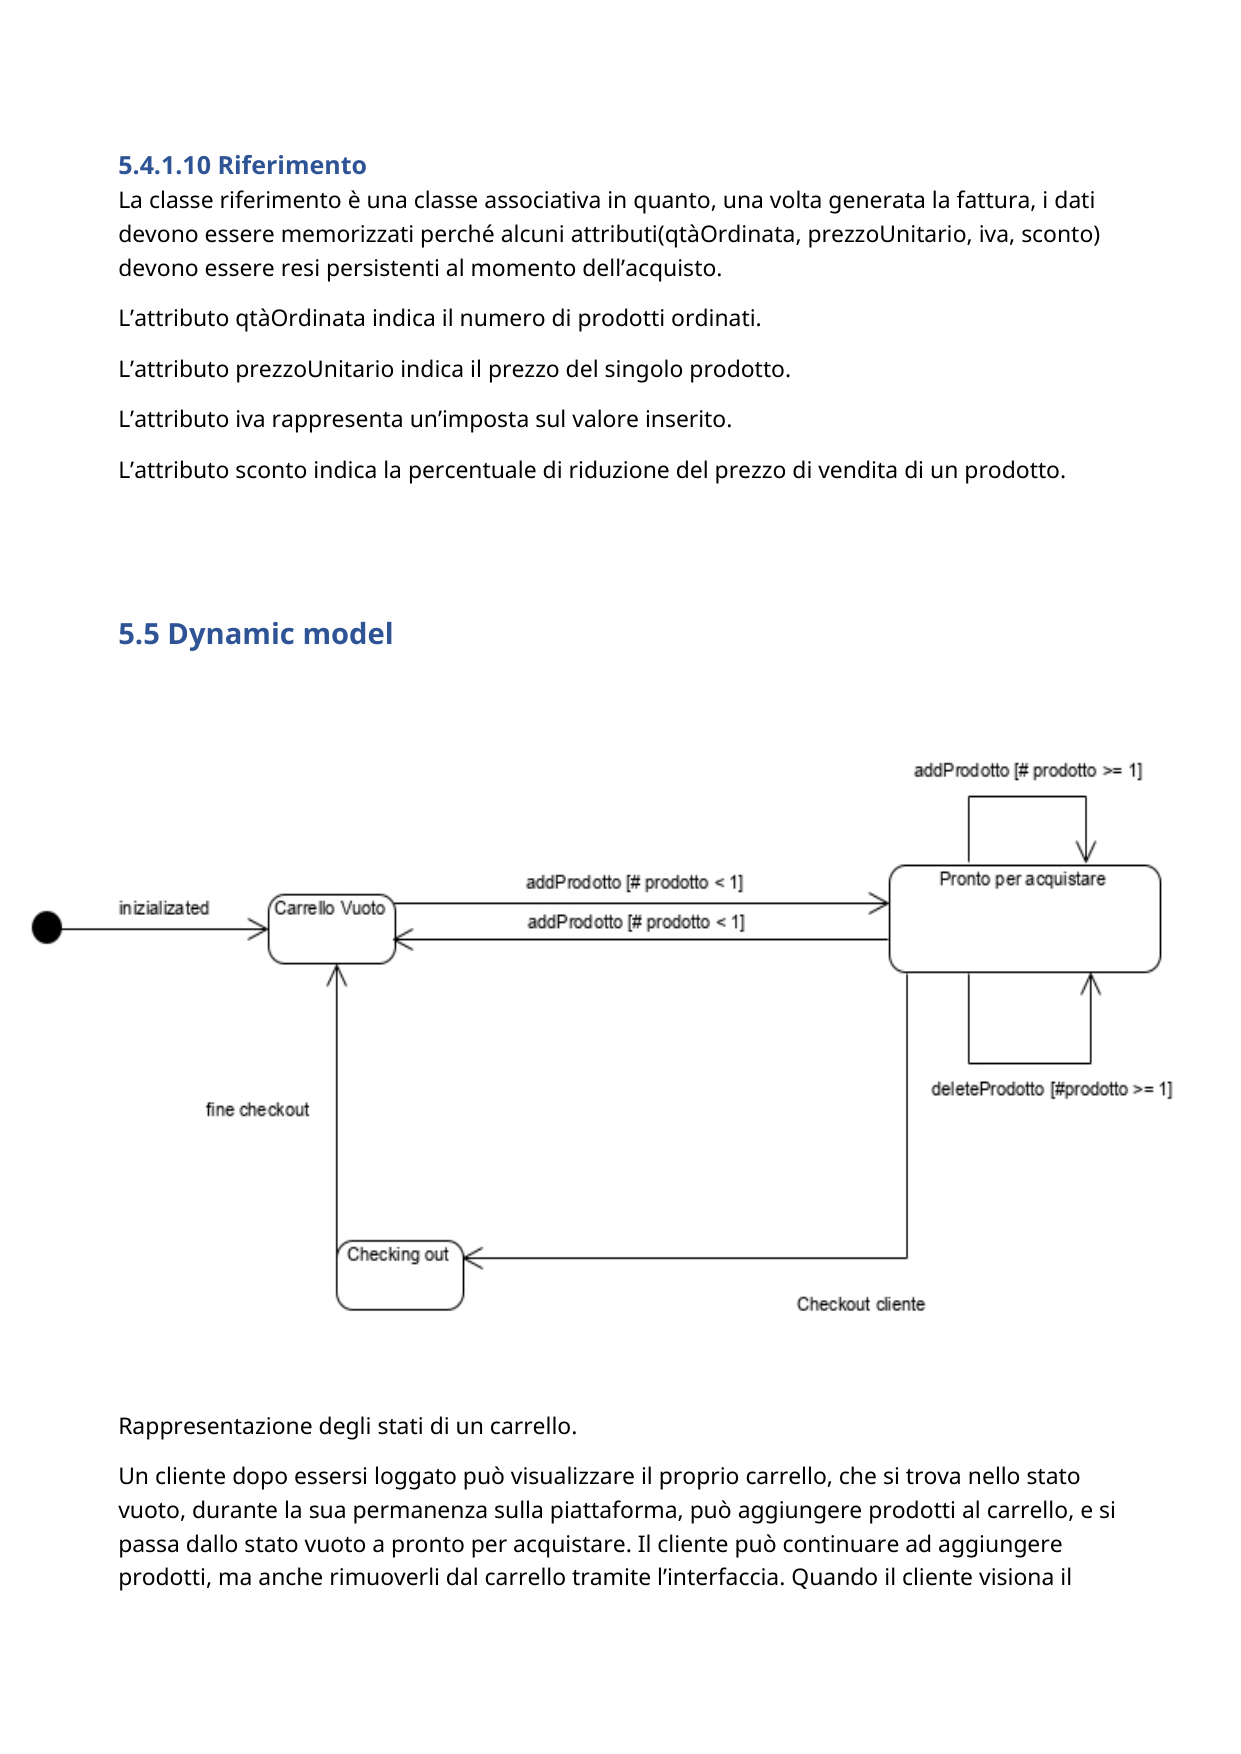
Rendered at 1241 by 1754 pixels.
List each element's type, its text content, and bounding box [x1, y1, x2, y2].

text L’attributo sconto indica la percentuale di riduzione del prezzo di vendita di un prodotto. [118, 453, 1122, 485]
picture [29, 753, 1198, 1344]
text L’attributo iva rappresenta un’imposta sul valore inserito. [118, 403, 1122, 434]
text La classe riferimento è una classe associativa in quanto, una volta generata la fattura, i dati devono essere memorizzati perché alcuni attributi(qtàOrdinata, prezzoUnitario, iva, sconto) devono essere resi persistenti al momento dell’acquisto. [118, 184, 1122, 283]
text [118, 1460, 1122, 1592]
subtitle 5.4.1.10 Riferimento [118, 148, 1122, 182]
text L’attributo prezzoUnitario indica il prezzo del singolo prodotto. [118, 353, 1122, 384]
subtitle 5.5 Dynamic model [118, 613, 1122, 653]
text L’attributo qtàOrdinata indica il numero di prodotti ordinati. [118, 302, 1122, 333]
text Rappresentazione degli stati di un carrello. [118, 1409, 1122, 1441]
